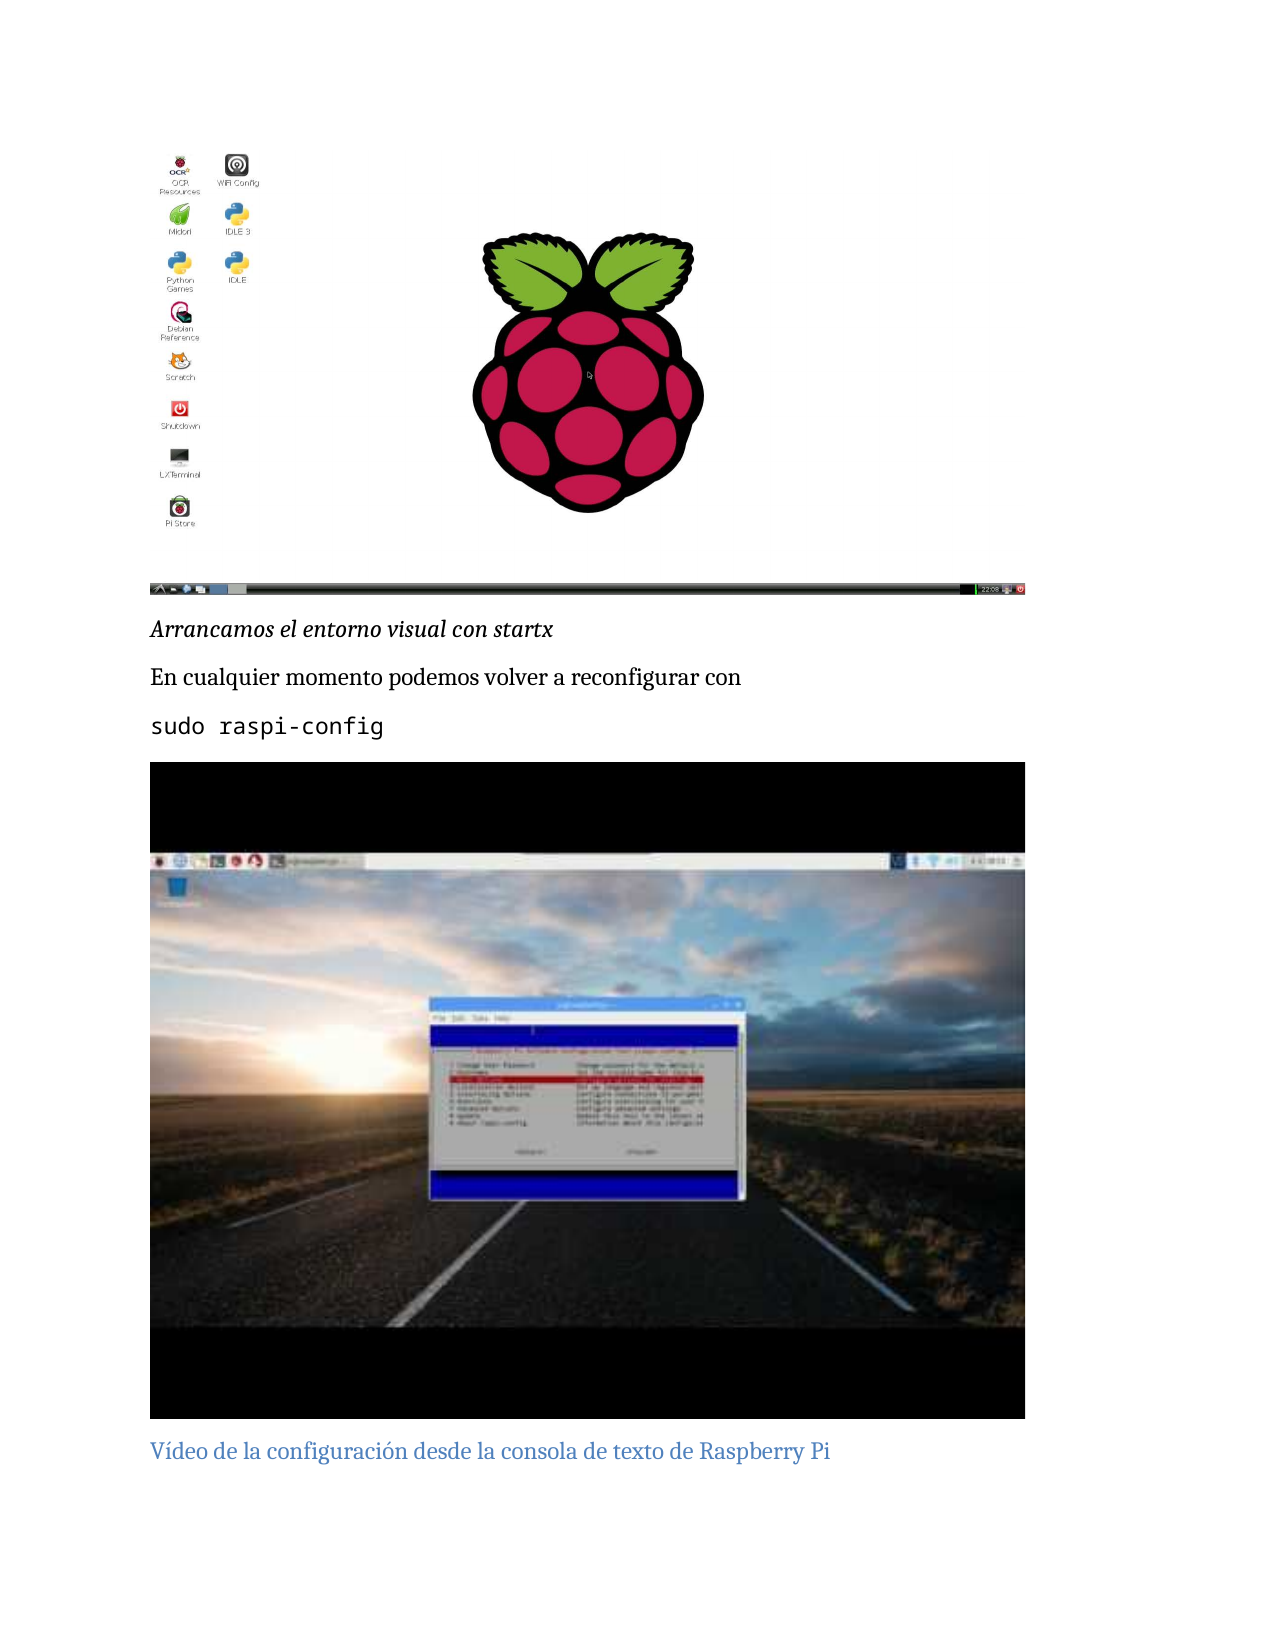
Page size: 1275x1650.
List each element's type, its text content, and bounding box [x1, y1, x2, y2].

picture [150, 150, 1025, 595]
text En cualquier momento podemos volver a reconfigurar con [150, 663, 1125, 691]
picture [150, 762, 1025, 1419]
text sudo raspi-config [150, 710, 1125, 741]
text Arrancamos el entorno visual con startx [150, 615, 1125, 644]
text Vídeo de la configuración desde la consola de texto de Raspberry Pi [150, 1437, 1125, 1466]
